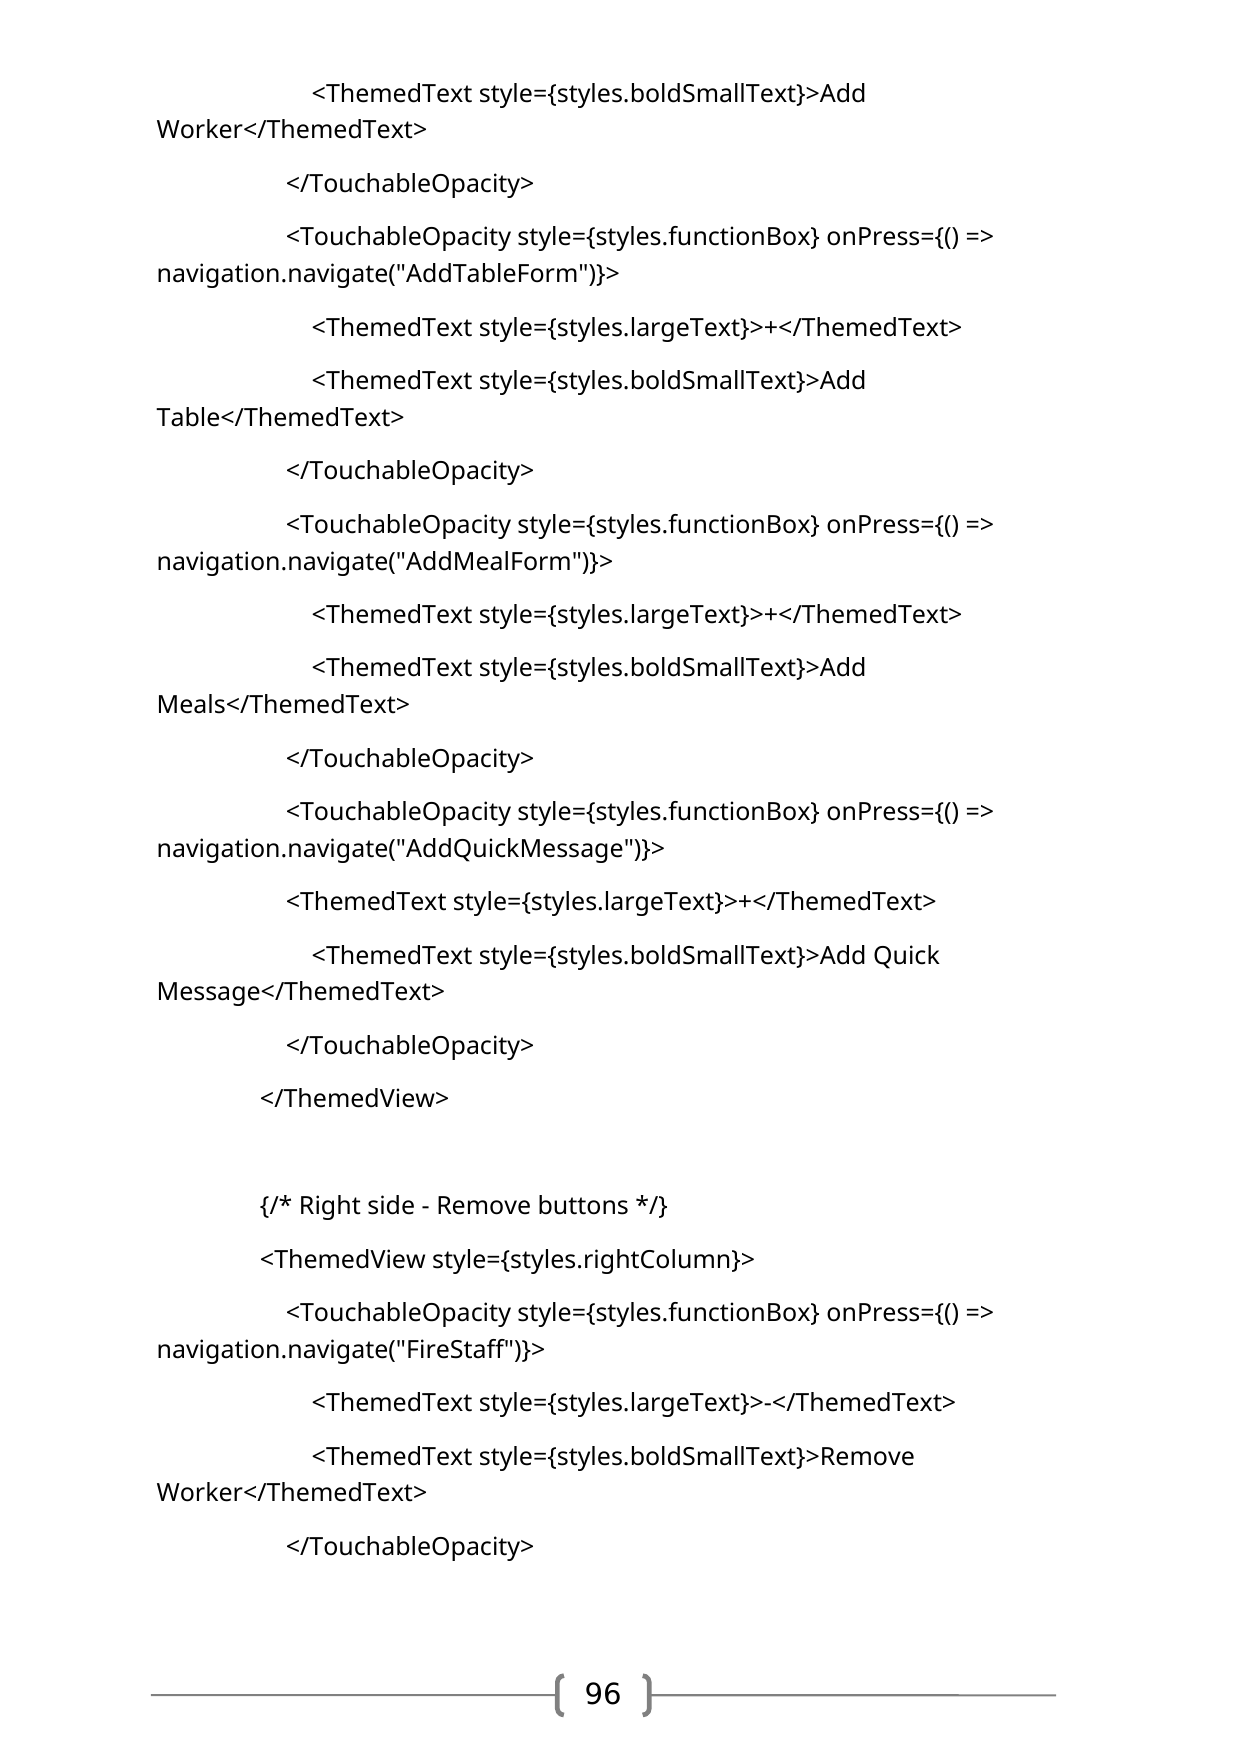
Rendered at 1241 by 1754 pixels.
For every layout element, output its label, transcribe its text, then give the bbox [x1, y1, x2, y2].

text </ThemedView> [156, 1081, 1088, 1115]
text <ThemedText style={styles.boldSmallText}>Add Worker</ThemedText> [156, 75, 1088, 146]
text <ThemedText style={styles.largeText}>+</ThemedText> [156, 309, 1088, 343]
text </TouchableOpacity> [156, 1027, 1088, 1062]
text <ThemedView style={styles.rightColumn}> [156, 1241, 1088, 1275]
text <ThemedText style={styles.boldSmallText}>Remove Worker</ThemedText> [156, 1438, 1088, 1509]
text <TouchableOpacity style={styles.functionBox} onPress={() => navigation.navigate("FireStaff")}> [156, 1295, 1088, 1366]
text <ThemedText style={styles.largeText}>+</ThemedText> [156, 884, 1088, 918]
text <TouchableOpacity style={styles.functionBox} onPress={() => navigation.navigate("AddTableForm")}> [156, 219, 1088, 290]
text <TouchableOpacity style={styles.functionBox} onPress={() => navigation.navigate("AddQuickMessage")}> [156, 794, 1088, 864]
text </TouchableOpacity> [156, 1528, 1088, 1563]
text <ThemedText style={styles.boldSmallText}>Add Table</ThemedText> [156, 363, 1088, 433]
text </TouchableOpacity> [156, 166, 1088, 200]
text <ThemedText style={styles.boldSmallText}>Add Meals</ThemedText> [156, 650, 1088, 721]
text </TouchableOpacity> [156, 740, 1088, 774]
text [156, 1385, 1088, 1419]
text <ThemedText style={styles.boldSmallText}>Add Quick Message</ThemedText> [156, 937, 1088, 1008]
text <TouchableOpacity style={styles.functionBox} onPress={() => navigation.navigate("AddMealForm")}> [156, 506, 1088, 577]
text <ThemedText style={styles.largeText}>+</ThemedText> [156, 597, 1088, 631]
text </TouchableOpacity> [156, 453, 1088, 487]
text {/* Right side - Remove buttons */} [156, 1188, 1088, 1222]
